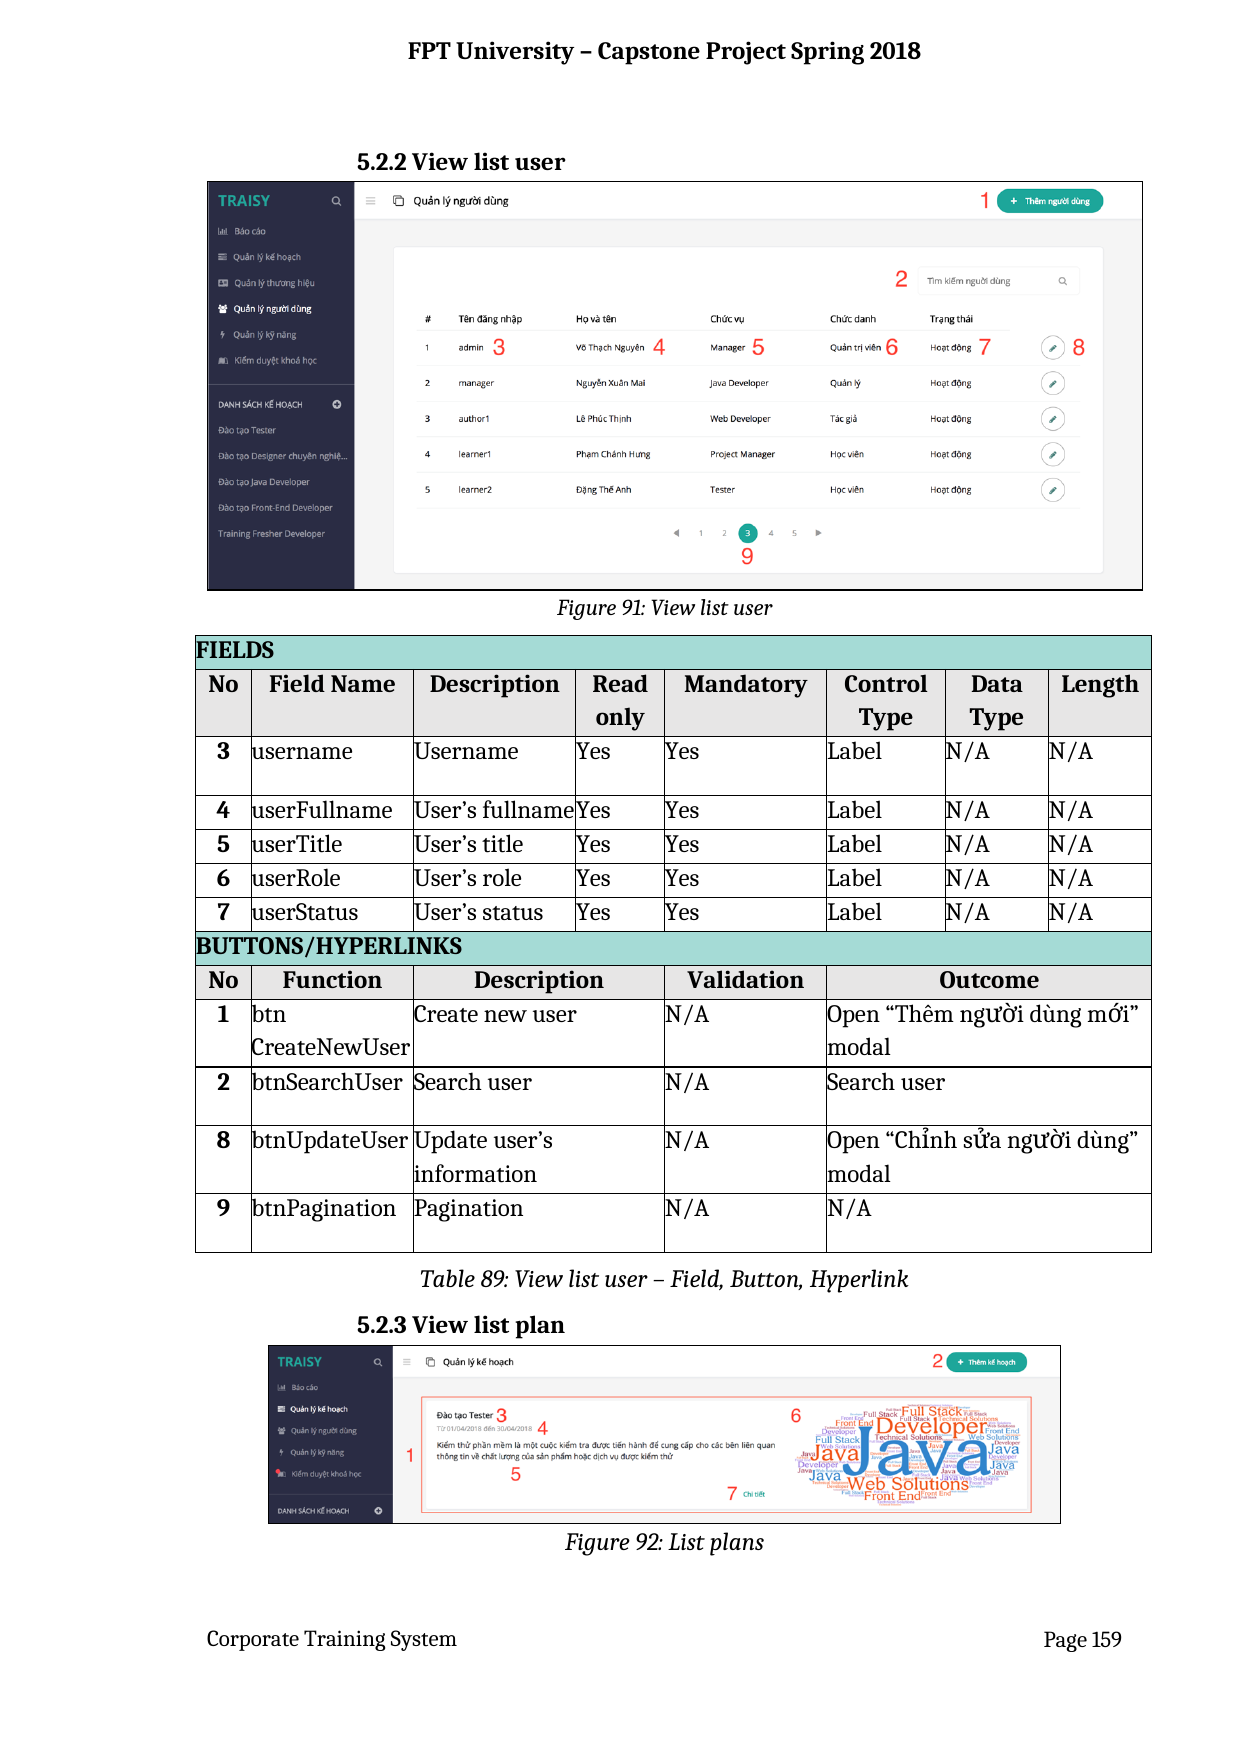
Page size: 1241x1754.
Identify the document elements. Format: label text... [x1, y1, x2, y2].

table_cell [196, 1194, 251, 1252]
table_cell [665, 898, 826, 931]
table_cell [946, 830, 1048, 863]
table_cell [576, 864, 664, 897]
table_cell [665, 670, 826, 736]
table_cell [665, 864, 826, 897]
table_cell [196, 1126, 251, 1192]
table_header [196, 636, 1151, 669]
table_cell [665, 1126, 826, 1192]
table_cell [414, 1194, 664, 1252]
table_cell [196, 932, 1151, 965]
subtitle 5.2.2 View list user [357, 148, 1124, 176]
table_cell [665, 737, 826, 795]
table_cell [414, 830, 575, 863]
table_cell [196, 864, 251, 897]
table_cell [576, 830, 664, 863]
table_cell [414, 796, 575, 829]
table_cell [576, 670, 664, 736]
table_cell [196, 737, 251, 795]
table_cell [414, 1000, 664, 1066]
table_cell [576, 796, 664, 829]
subtitle 5.2.3 View list plan [357, 1311, 1124, 1339]
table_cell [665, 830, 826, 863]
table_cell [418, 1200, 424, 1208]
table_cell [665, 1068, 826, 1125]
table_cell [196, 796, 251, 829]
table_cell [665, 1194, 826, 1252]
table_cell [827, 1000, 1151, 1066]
picture [208, 182, 1142, 589]
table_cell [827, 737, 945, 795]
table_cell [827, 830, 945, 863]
text Figure 92: List plans [207, 1528, 1122, 1557]
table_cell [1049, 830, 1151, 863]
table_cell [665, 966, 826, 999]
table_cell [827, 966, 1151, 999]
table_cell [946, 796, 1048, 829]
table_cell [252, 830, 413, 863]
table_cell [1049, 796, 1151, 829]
text Figure 91: View list user [207, 595, 1122, 622]
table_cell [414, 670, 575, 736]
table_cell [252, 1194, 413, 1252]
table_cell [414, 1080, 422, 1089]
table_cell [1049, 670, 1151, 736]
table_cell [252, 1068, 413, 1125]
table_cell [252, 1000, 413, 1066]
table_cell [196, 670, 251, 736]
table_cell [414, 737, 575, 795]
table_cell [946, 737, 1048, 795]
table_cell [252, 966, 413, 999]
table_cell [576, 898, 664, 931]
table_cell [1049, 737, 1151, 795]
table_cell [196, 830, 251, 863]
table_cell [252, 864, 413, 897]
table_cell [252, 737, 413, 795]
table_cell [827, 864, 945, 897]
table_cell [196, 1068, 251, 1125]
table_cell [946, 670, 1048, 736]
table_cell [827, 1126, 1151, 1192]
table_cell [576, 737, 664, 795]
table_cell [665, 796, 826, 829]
picture [269, 1346, 1060, 1523]
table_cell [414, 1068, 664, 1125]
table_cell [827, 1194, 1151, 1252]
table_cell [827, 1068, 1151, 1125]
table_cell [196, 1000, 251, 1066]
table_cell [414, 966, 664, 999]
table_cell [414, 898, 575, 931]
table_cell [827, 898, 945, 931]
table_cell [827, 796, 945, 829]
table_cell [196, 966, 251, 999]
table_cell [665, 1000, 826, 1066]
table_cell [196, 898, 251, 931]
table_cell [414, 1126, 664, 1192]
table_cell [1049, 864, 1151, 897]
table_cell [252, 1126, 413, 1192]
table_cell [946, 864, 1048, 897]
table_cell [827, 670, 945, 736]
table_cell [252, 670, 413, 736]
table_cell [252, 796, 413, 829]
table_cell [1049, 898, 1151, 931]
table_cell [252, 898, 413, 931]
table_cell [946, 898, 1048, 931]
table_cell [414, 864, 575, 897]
